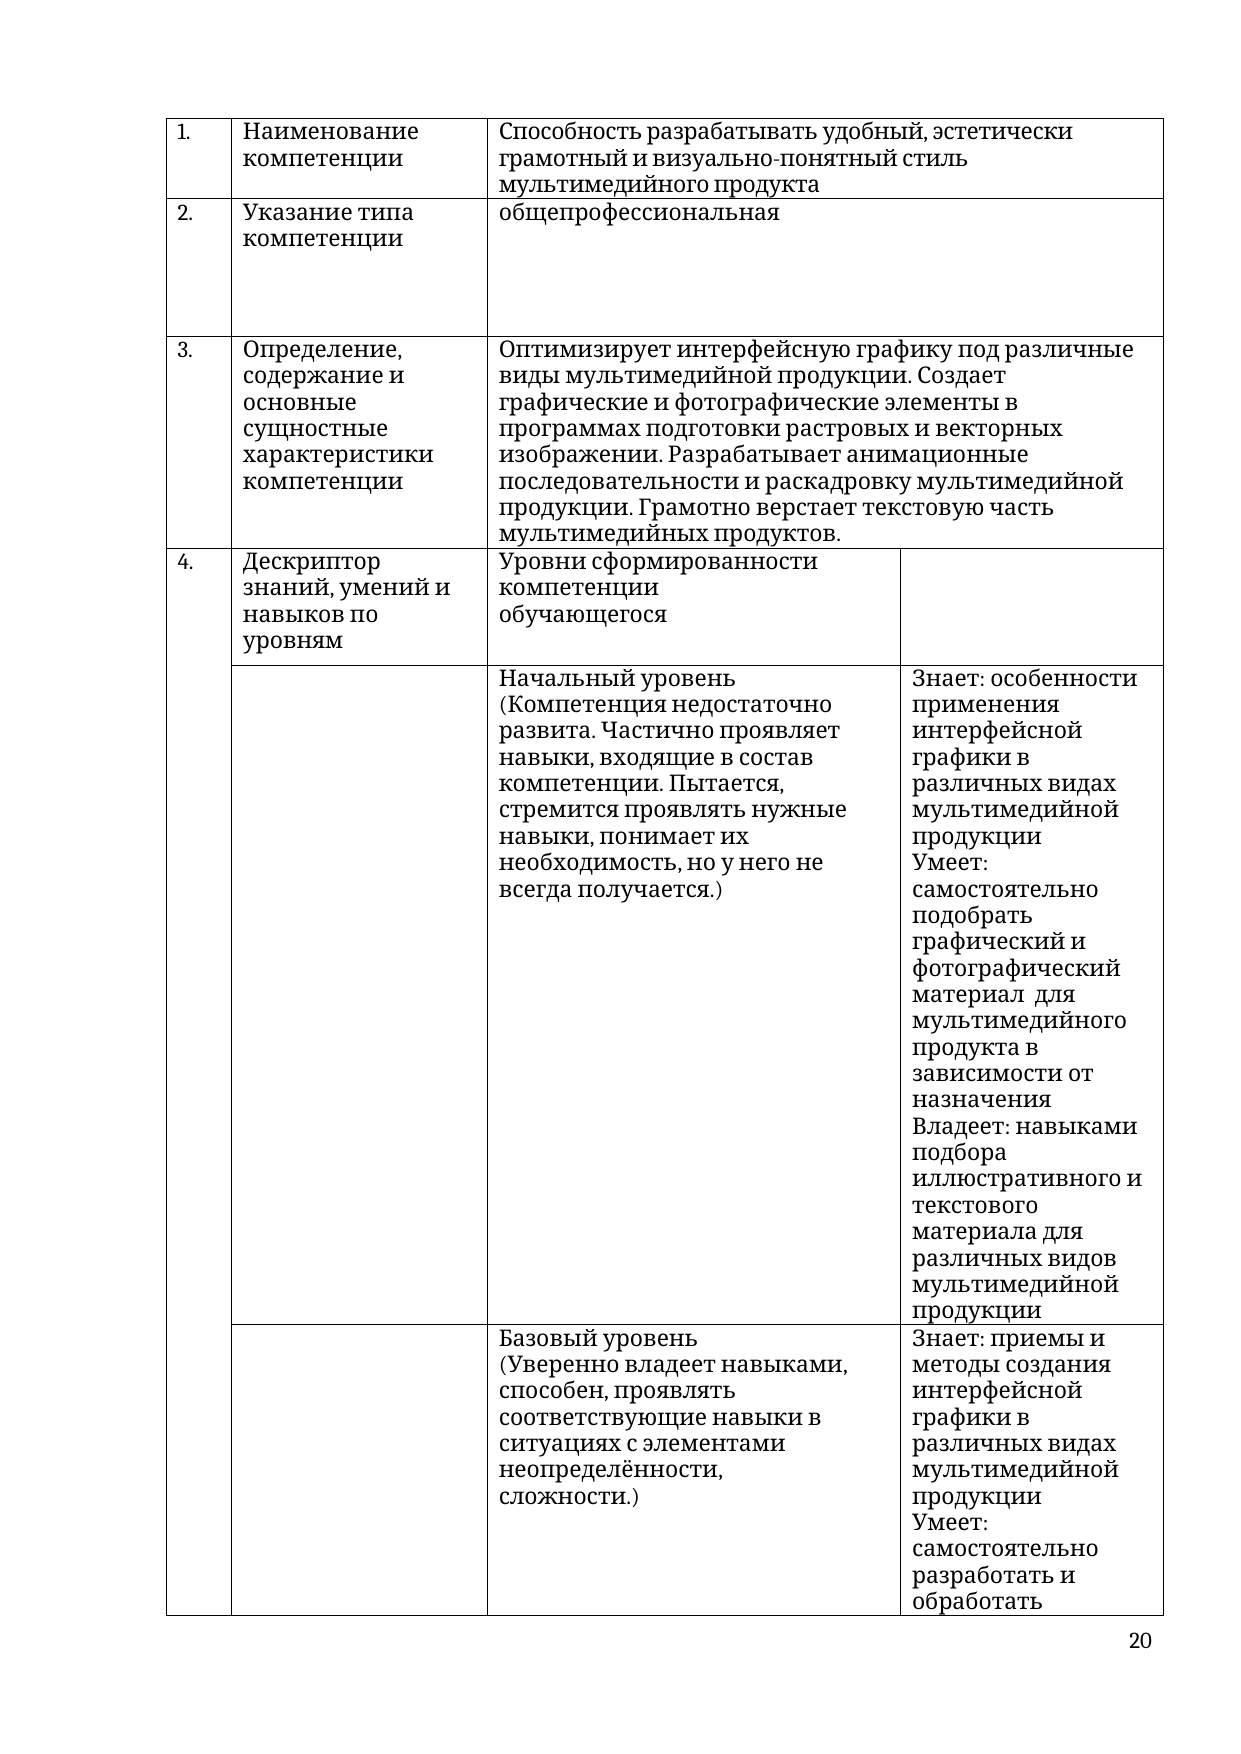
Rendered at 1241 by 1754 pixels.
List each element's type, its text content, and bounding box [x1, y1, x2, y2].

table_cell Знает: особенности применения интерфейсной графики в различных видах мультимедийной продукции Умеет: самостоятельно подобрать графический и фотографический материал для мультимедийного продукта в зависимости от назначения Владеет: навыками подбора иллюстративного и текстового материала для различных видов мультимедийной продукции [901, 666, 1163, 1324]
table_cell 4. [167, 549, 231, 1615]
table_cell Указание типа компетенции [232, 199, 487, 336]
table_header Способность разрабатывать удобный, эстетически грамотный и визуально-понятный стиль мультимедийного продукта [488, 119, 1163, 198]
table_cell 2. [167, 199, 231, 336]
table_cell Начальный уровень (Компетенция недостаточно развита. Частично проявляет навыки, входящие в состав компетенции. Пытается, стремится проявлять нужные навыки, понимает их необходимость, но у него не всегда получается.) [488, 666, 900, 1324]
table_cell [901, 1325, 1163, 1615]
table_cell 3. [167, 337, 231, 548]
table_header Наименование компетенции [232, 119, 487, 198]
table_cell [232, 1325, 487, 1615]
table_cell [488, 549, 900, 664]
table_cell [232, 666, 487, 1324]
table_cell Оптимизирует интерфейсную графику под различные виды мультимедийной продукции. Создает графические и фотографические элементы в программах подготовки растровых и векторных изображении. Разрабатывает анимационные последовательности и раскадровку мультимедийной продукции. Грамотно верстает текстовую часть мультимедийных продуктов. [488, 337, 1163, 548]
table_cell Определение, содержание и основные сущностные характеристики компетенции [232, 337, 487, 548]
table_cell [488, 1325, 900, 1615]
table_cell бщепрофессиональная [488, 199, 1163, 336]
table_header 1. [167, 119, 231, 198]
table_cell [901, 549, 1163, 664]
table_cell Дескриптор знаний, умений и навыков по уровням [232, 549, 487, 664]
